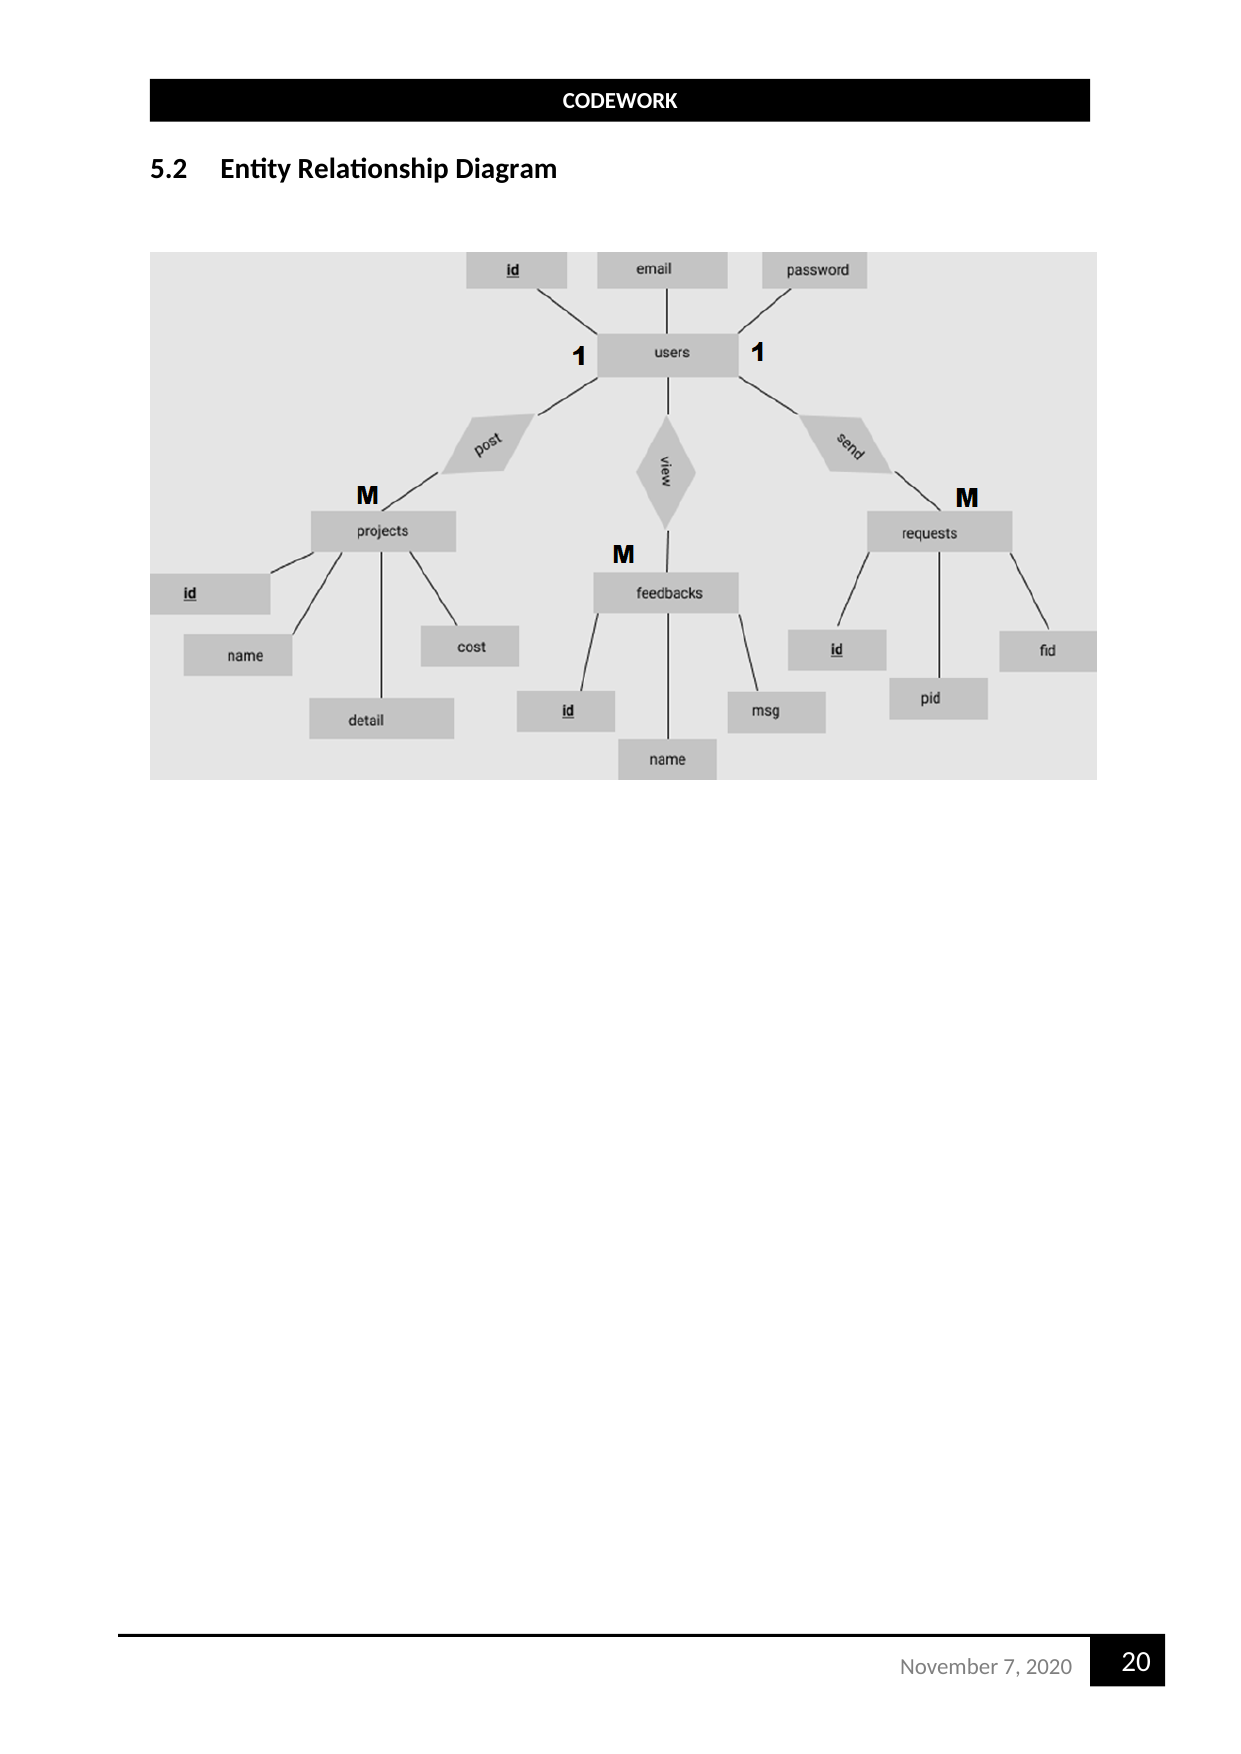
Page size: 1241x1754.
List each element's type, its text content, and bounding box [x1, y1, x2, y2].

picture [150, 252, 1097, 780]
text 5.2 Entity Relationship Diagram [150, 150, 1090, 186]
